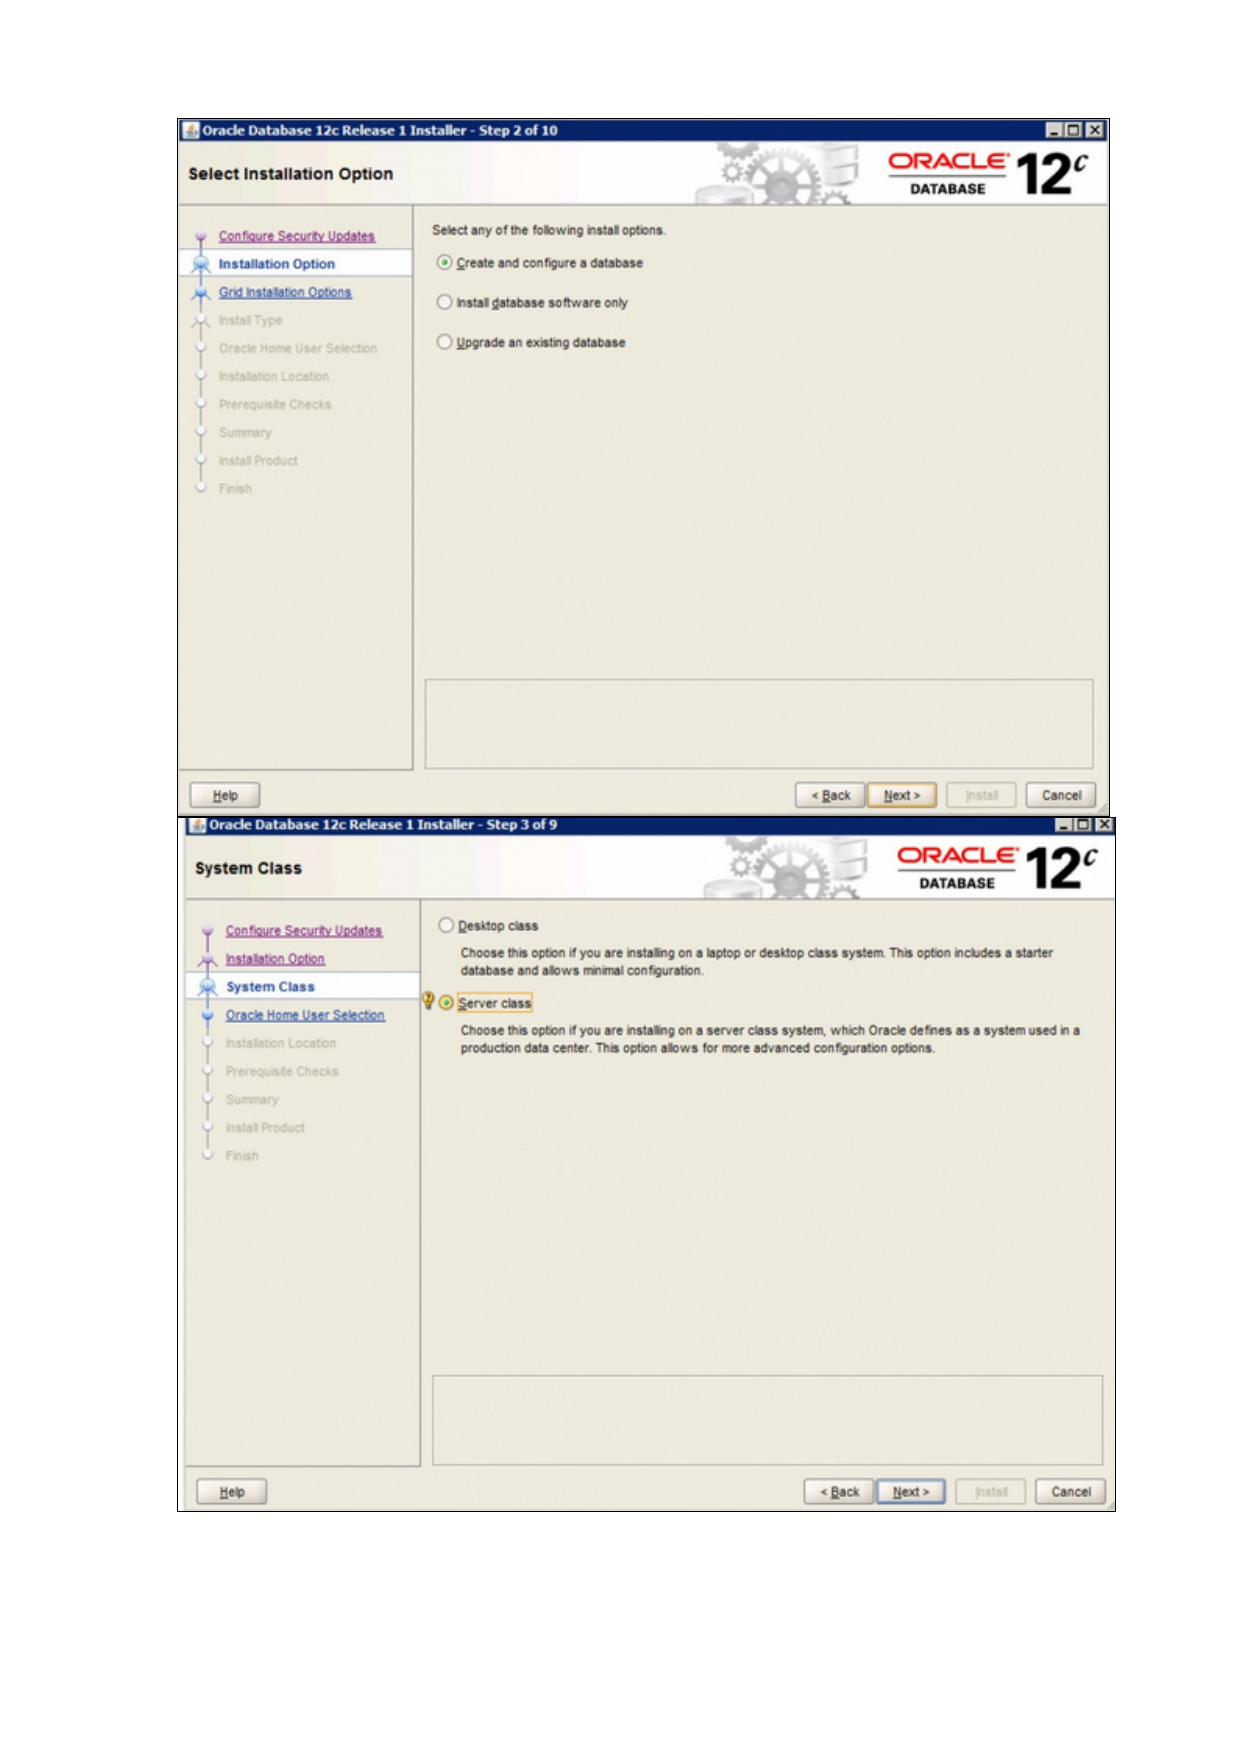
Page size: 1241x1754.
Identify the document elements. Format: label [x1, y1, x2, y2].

picture [178, 119, 1109, 816]
picture [178, 818, 1115, 1511]
